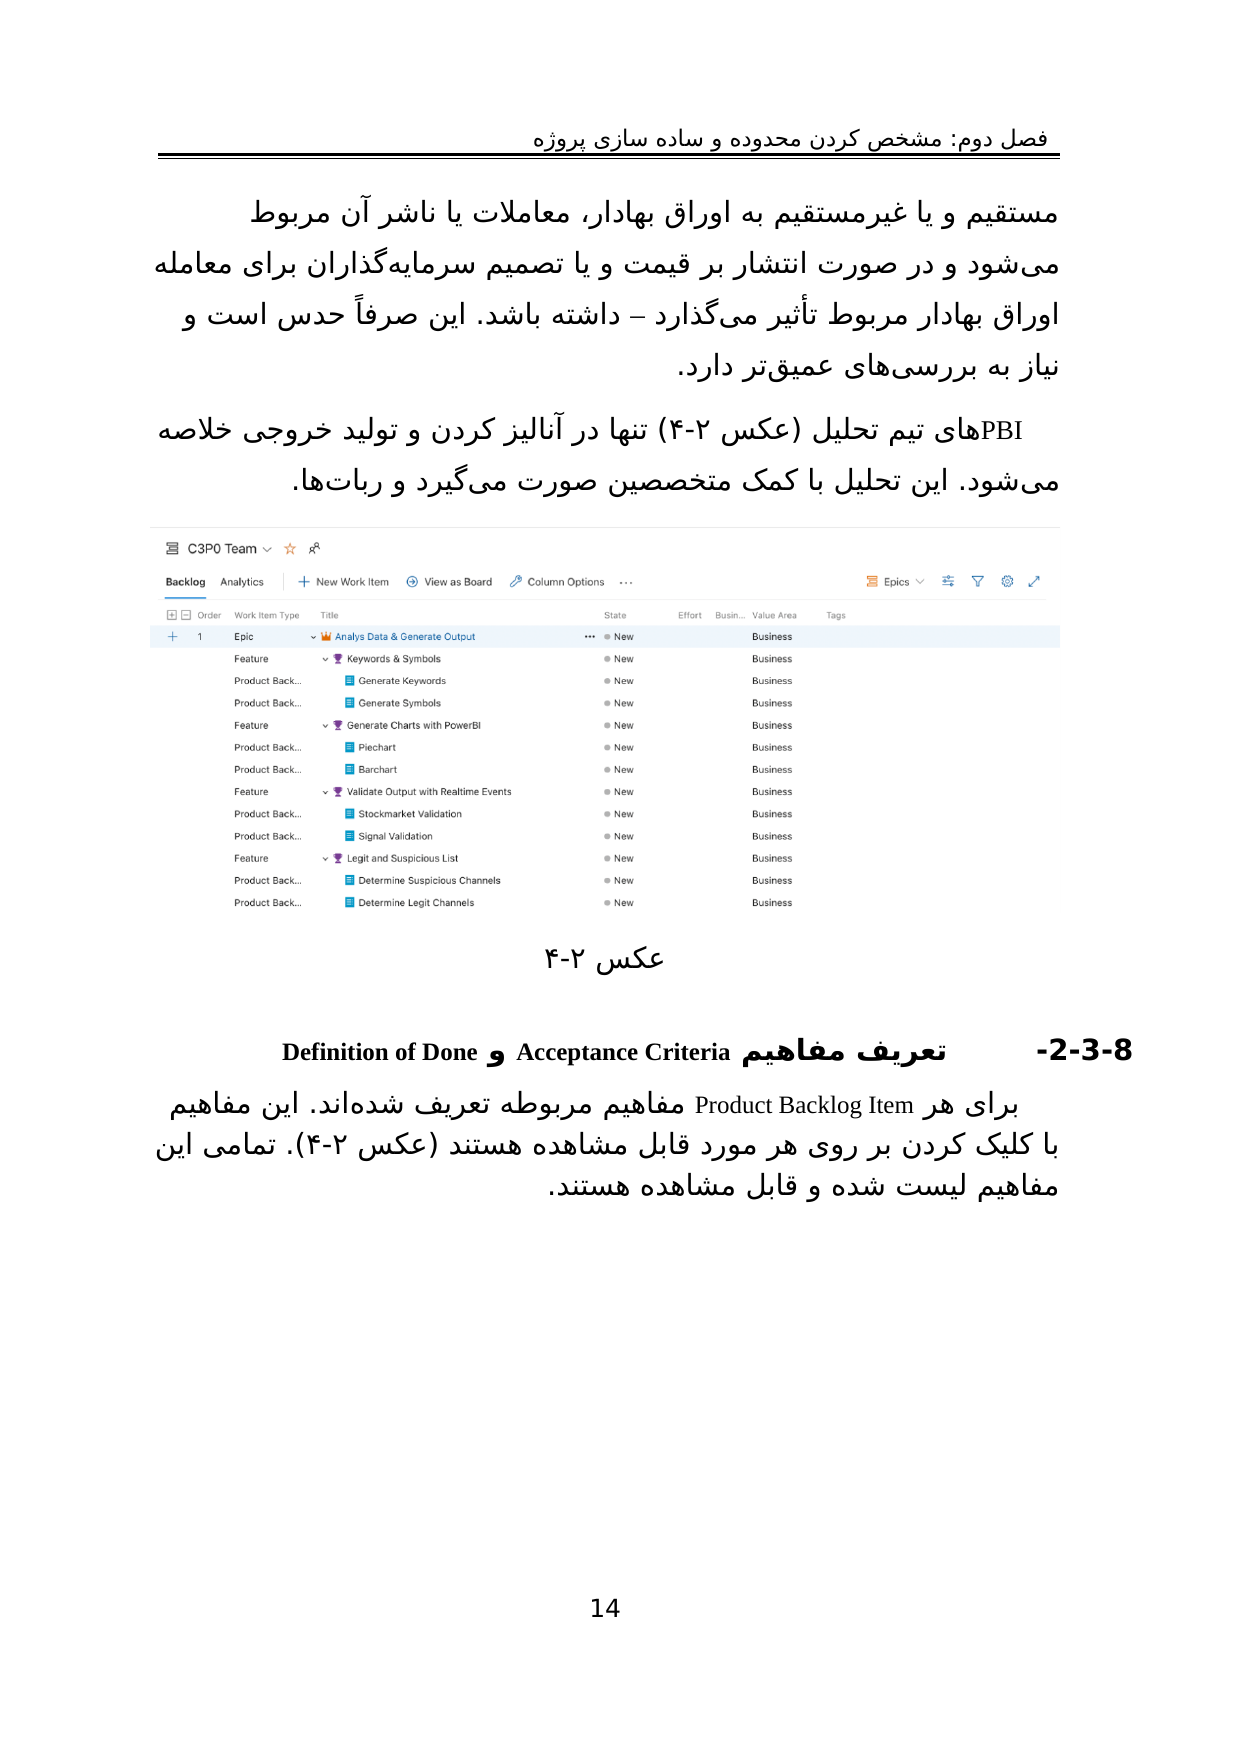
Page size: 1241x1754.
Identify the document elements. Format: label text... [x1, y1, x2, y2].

text برای هر Product Backlog Item مفاهیم مربوطه تعریف شده‌اند. این مفاهیم با کلیک کردن بر روی هر مورد قابل مشاهده هستند (عکس ۲-۴). تمامی این مفاهیم لیست شده و قابل مشاهده هستند. [150, 1087, 1060, 1202]
picture [150, 526, 1060, 913]
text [150, 196, 1060, 383]
text PBIهای تیم تحلیل (عکس ۲-۴) تنها در آنالیز کردن و تولید خروجی خلاصه می‌شود. این تحلیل با کمک متخصصین صورت می‌گیرد و ربات‌ها. [150, 412, 1060, 497]
subtitle تعریف مفاهیم Acceptance Criteria و Definition of Done [150, 1034, 1036, 1068]
text عکس ۲-۴ [150, 941, 1060, 975]
